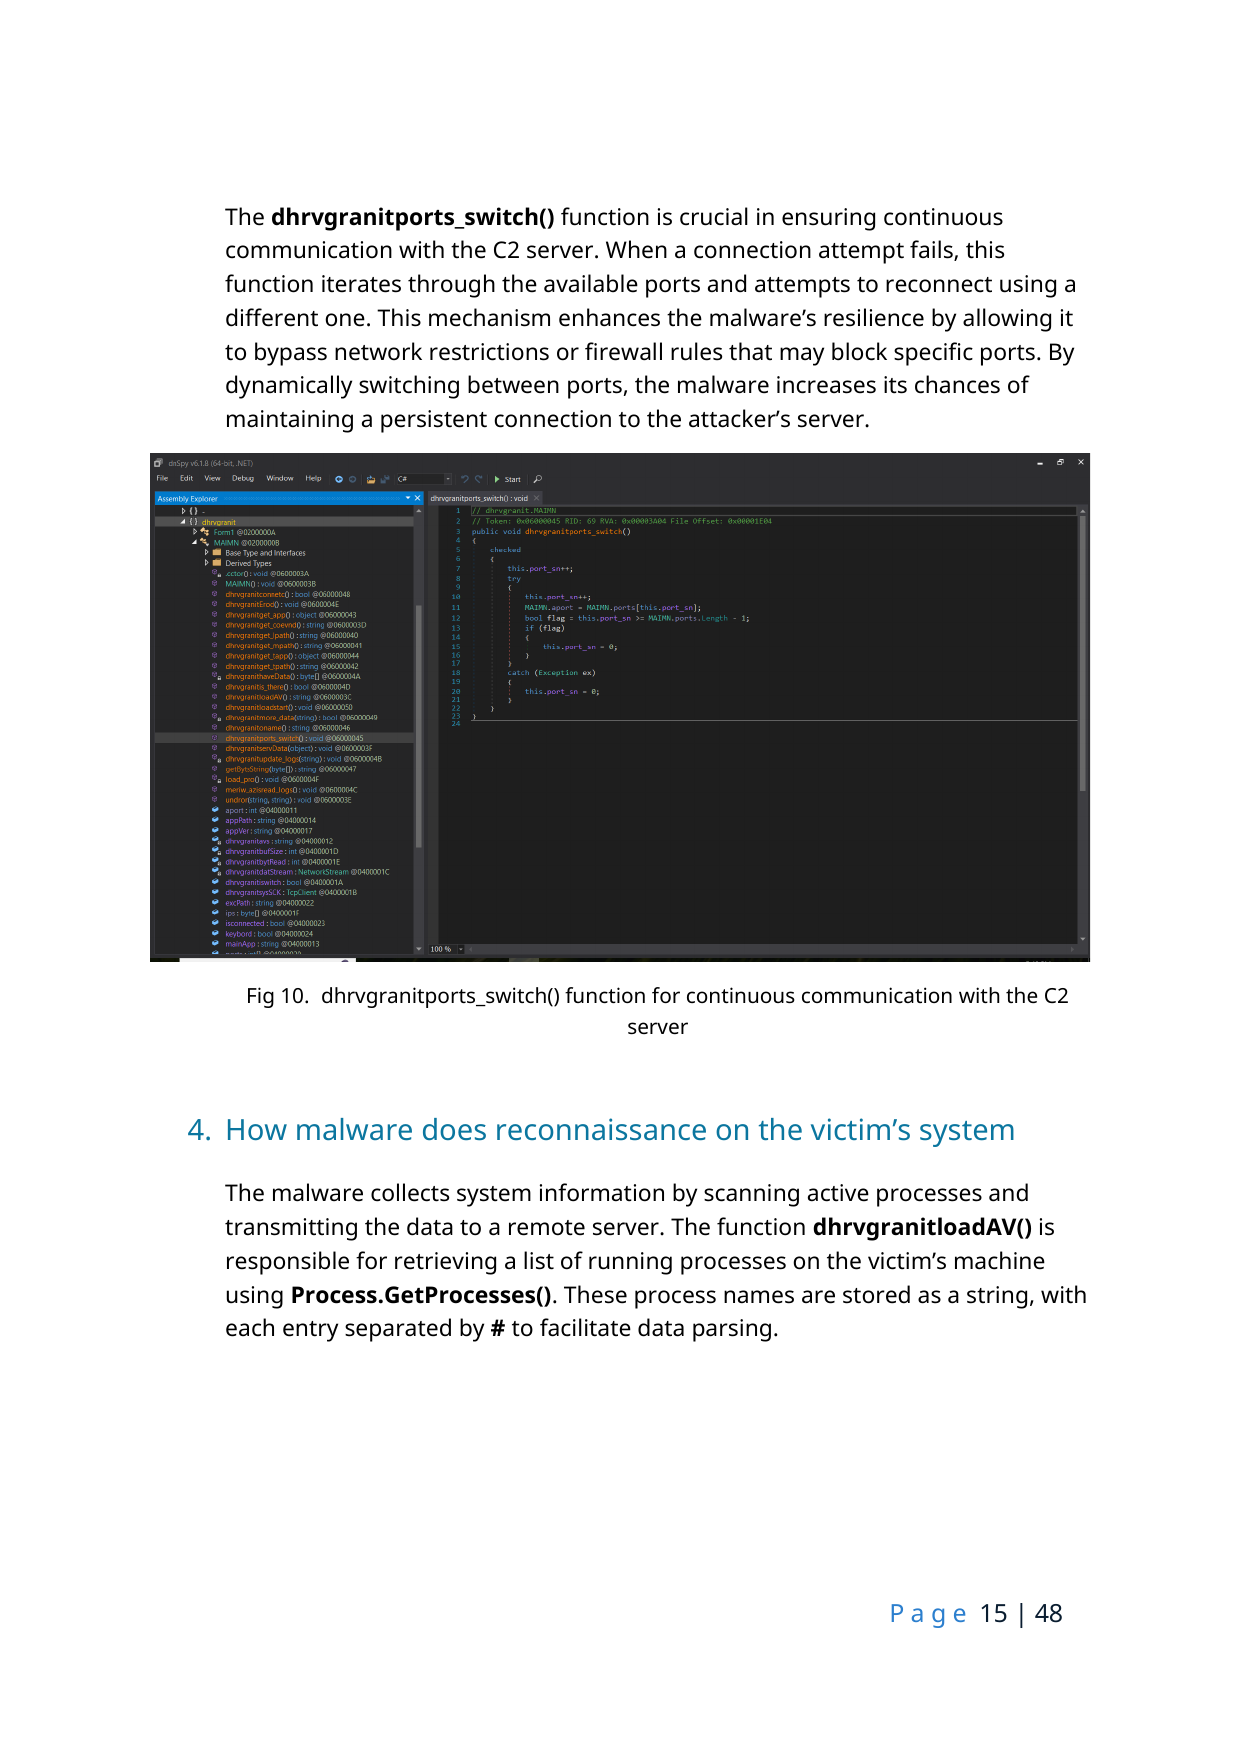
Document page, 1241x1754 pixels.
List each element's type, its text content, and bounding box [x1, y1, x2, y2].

text Fig 10. dhrvgranitports_switch() function for continuous communication with the C2 server [225, 981, 1090, 1040]
subtitle How malware does reconnaissance on the victim’s system [187, 1109, 1090, 1149]
text The dhrvgranitports_switch() function is crucial in ensuring continuous communication with the C2 server. When a connection attempt fails, this function iterates through the available ports and attempts to reconnect using a different one. This mechanism enhances the malware’s resilience by allowing it to bypass network restrictions or firewall rules that may block specific ports. By dynamically switching between ports, the malware increases its chances of maintaining a persistent connection to the attacker’s server. [225, 200, 1090, 434]
text The malware collects system information by scanning active processes and transmitting the data to a remote server. The function dhrvgranitloadAV() is responsible for retrieving a list of running processes on the victim’s machine using Process.GetProcesses(). These process names are stored as a string, with each entry separated by # to facilitate data parsing. [225, 1177, 1090, 1344]
picture [150, 453, 1091, 962]
